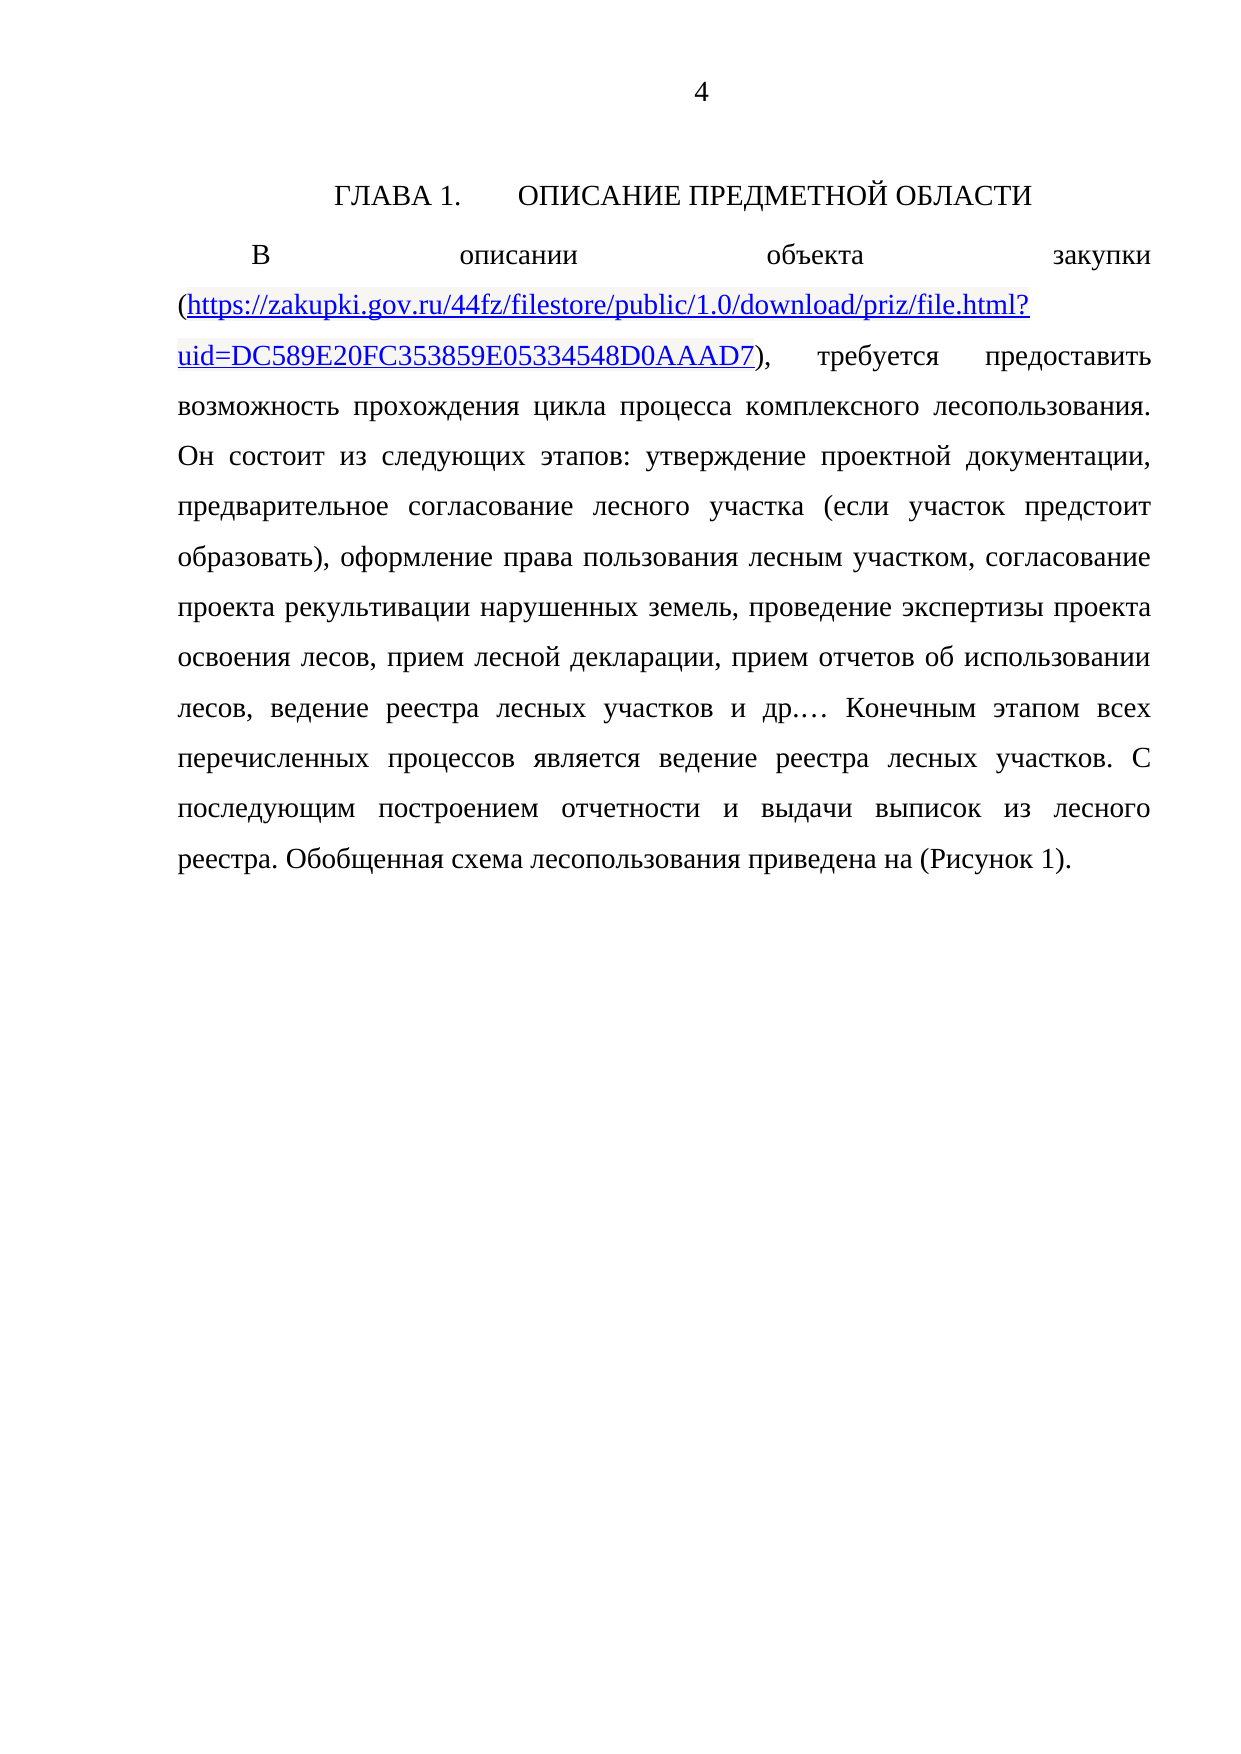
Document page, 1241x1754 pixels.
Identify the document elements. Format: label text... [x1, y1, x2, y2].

subtitle ОПИСАНИЕ ПРЕДМЕТНОЙ ОБЛАСТИ [215, 178, 1152, 212]
text В описании объекта закупки (https://zakupki.gov.ru/44fz/filestore/public/1.0/download/priz/file.html?uid=DC589E20FC353859E05334548D0AAAD7), требуется предоставить возможность прохождения цикла процесса комплексного лесопользования. Он состоит из следующих этапов: утверждение проектной документации, предварительное согласование лесного участка (если участок предстоит образовать), оформление права пользования лесным участком, согласование проекта рекультивации нарушенных земель, проведение экспертизы проекта освоения лесов, прием лесной декларации, прием отчетов об использовании лесов, ведение реестра лесных участков и др.… Конечным этапом всех перечисленных процессов является ведение реестра лесных участков. С последующим построением отчетности и выдачи выписок из лесного реестра. Обобщенная схема лесопользования приведена на (Рисунок 1). [177, 237, 1152, 874]
